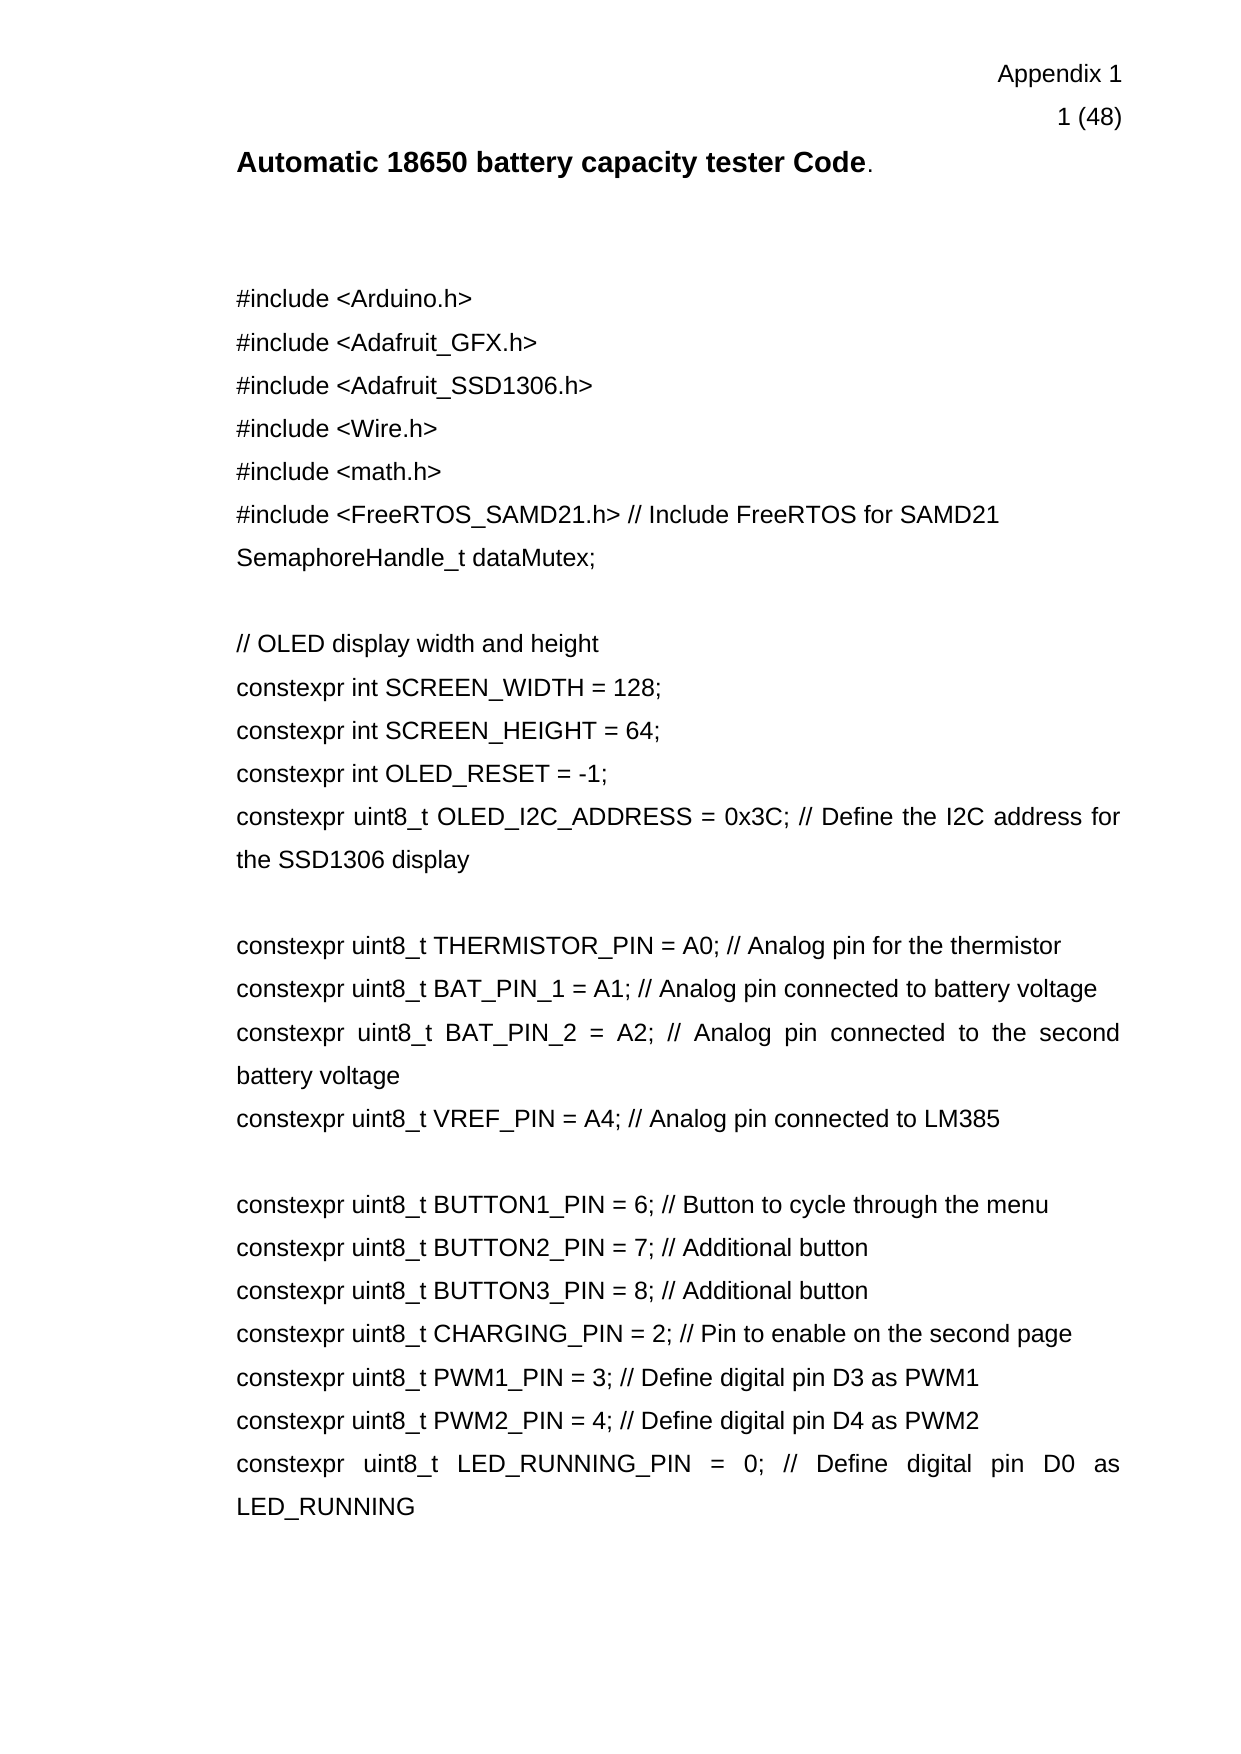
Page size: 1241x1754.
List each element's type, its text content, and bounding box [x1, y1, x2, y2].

text // OLED display width and height [236, 629, 1122, 658]
text #include <Arduino.h> [236, 284, 1122, 313]
text SemaphoreHandle_t dataMutex; [236, 543, 1122, 572]
text #include <FreeRTOS_SAMD21.h> // Include FreeRTOS for SAMD21 [236, 500, 1122, 529]
text constexpr uint8_t BAT_PIN_2 = A2; // Analog pin connected to the second battery voltage [236, 1017, 1122, 1089]
text constexpr uint8_t BUTTON3_PIN = 8; // Additional button [236, 1276, 1122, 1305]
text constexpr int SCREEN_HEIGHT = 64; [236, 716, 1122, 744]
text #include <Adafruit_GFX.h> [236, 327, 1122, 356]
text constexpr uint8_t PWM1_PIN = 3; // Define digital pin D3 as PWM1 [236, 1362, 1122, 1391]
text #include <Wire.h> [236, 414, 1122, 442]
text constexpr uint8_t THERMISTOR_PIN = A0; // Analog pin for the thermistor [236, 931, 1122, 960]
text constexpr int SCREEN_WIDTH = 128; [236, 672, 1122, 701]
text constexpr uint8_t PWM2_PIN = 4; // Define digital pin D4 as PWM2 [236, 1406, 1122, 1434]
text constexpr int OLED_RESET = -1; [236, 759, 1122, 787]
text constexpr uint8_t BAT_PIN_1 = A1; // Analog pin connected to battery voltage [236, 974, 1122, 1003]
text constexpr uint8_t BUTTON1_PIN = 6; // Button to cycle through the menu [236, 1190, 1122, 1219]
text Automatic 18650 battery capacity tester Code. [236, 145, 1122, 179]
text constexpr uint8_t BUTTON2_PIN = 7; // Additional button [236, 1233, 1122, 1262]
text constexpr uint8_t VREF_PIN = A4; // Analog pin connected to LM385 [236, 1104, 1122, 1132]
text constexpr uint8_t LED_RUNNING_PIN = 0; // Define digital pin D0 as LED_RUNNING [236, 1449, 1122, 1521]
text constexpr uint8_t OLED_I2C_ADDRESS = 0x3C; // Define the I2C address for the SSD1306 display [236, 802, 1122, 874]
text #include <Adafruit_SSD1306.h> [236, 371, 1122, 399]
text #include <math.h> [236, 457, 1122, 486]
text constexpr uint8_t CHARGING_PIN = 2; // Pin to enable on the second page [236, 1319, 1122, 1348]
